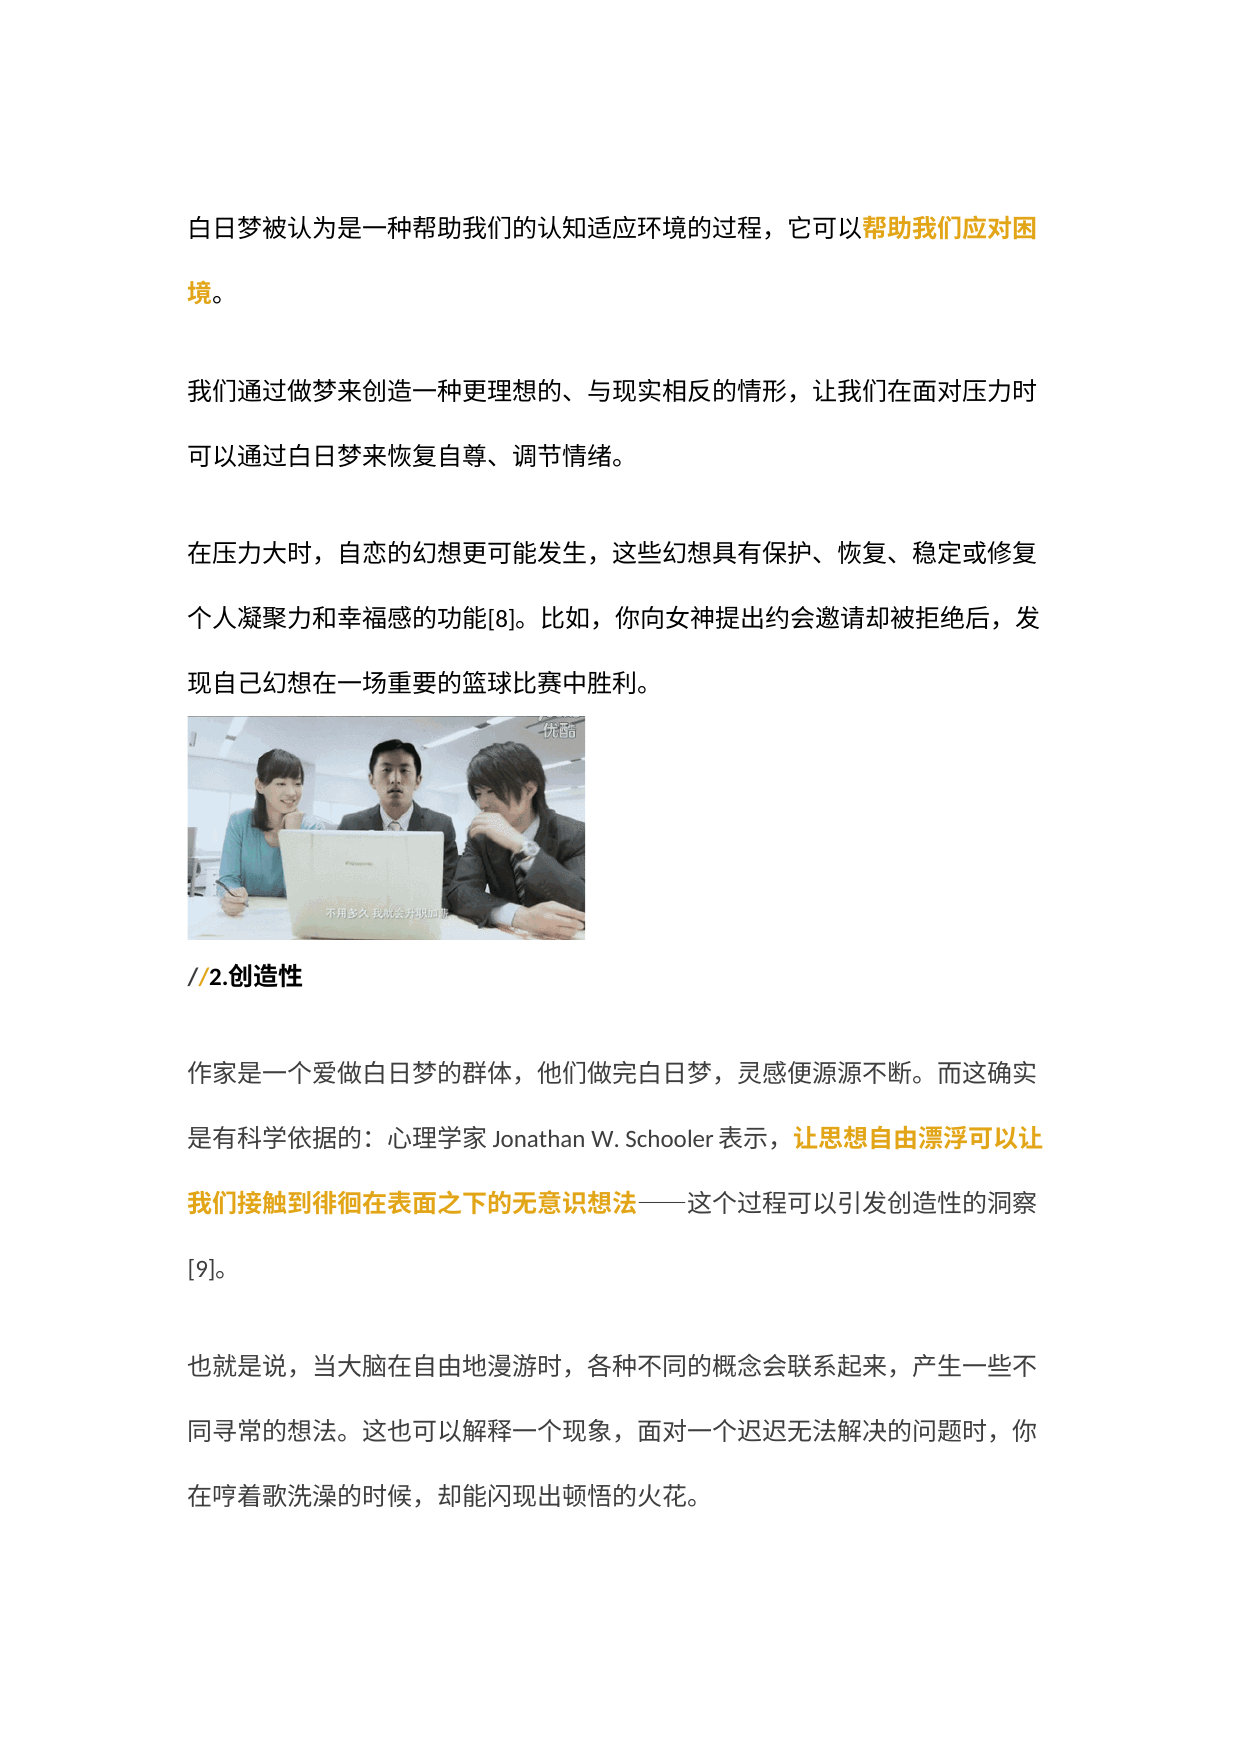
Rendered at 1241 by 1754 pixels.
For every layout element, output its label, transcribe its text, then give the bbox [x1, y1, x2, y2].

text 也就是说，当大脑在自由地漫游时，各种不同的概念会联系起来，产生一些不同寻常的想法。这也可以解释一个现象，面对一个迟迟无法解决的问题时，你在哼着歌洗澡的时候，却能闪现出顿悟的火花。 [187, 1332, 1053, 1527]
text 白日梦被认为是一种帮助我们的认知适应环境的过程，它可以帮助我们应对困境。 [187, 194, 1053, 324]
text 我们通过做梦来创造一种更理想的、与现实相反的情形，让我们在面对压力时可以通过白日梦来恢复自尊、调节情绪。 [187, 357, 1053, 487]
text 在压力大时，自恋的幻想更可能发生，这些幻想具有保护、恢复、稳定或修复个人凝聚力和幸福感的功能[8]。比如，你向女神提出约会邀请却被拒绝后，发现自己幻想在一场重要的篮球比赛中胜利。 [187, 519, 1053, 714]
text //2.创造性 [187, 942, 1053, 1007]
picture [187, 716, 586, 940]
text 作家是一个爱做白日梦的群体，他们做完白日梦，灵感便源源不断。而这确实是有科学依据的：心理学家Jonathan W. Schooler表示，让思想自由漂浮可以让我们接触到徘徊在表面之下的无意识想法——这个过程可以引发创造性的洞察[9]。 [187, 1039, 1053, 1299]
